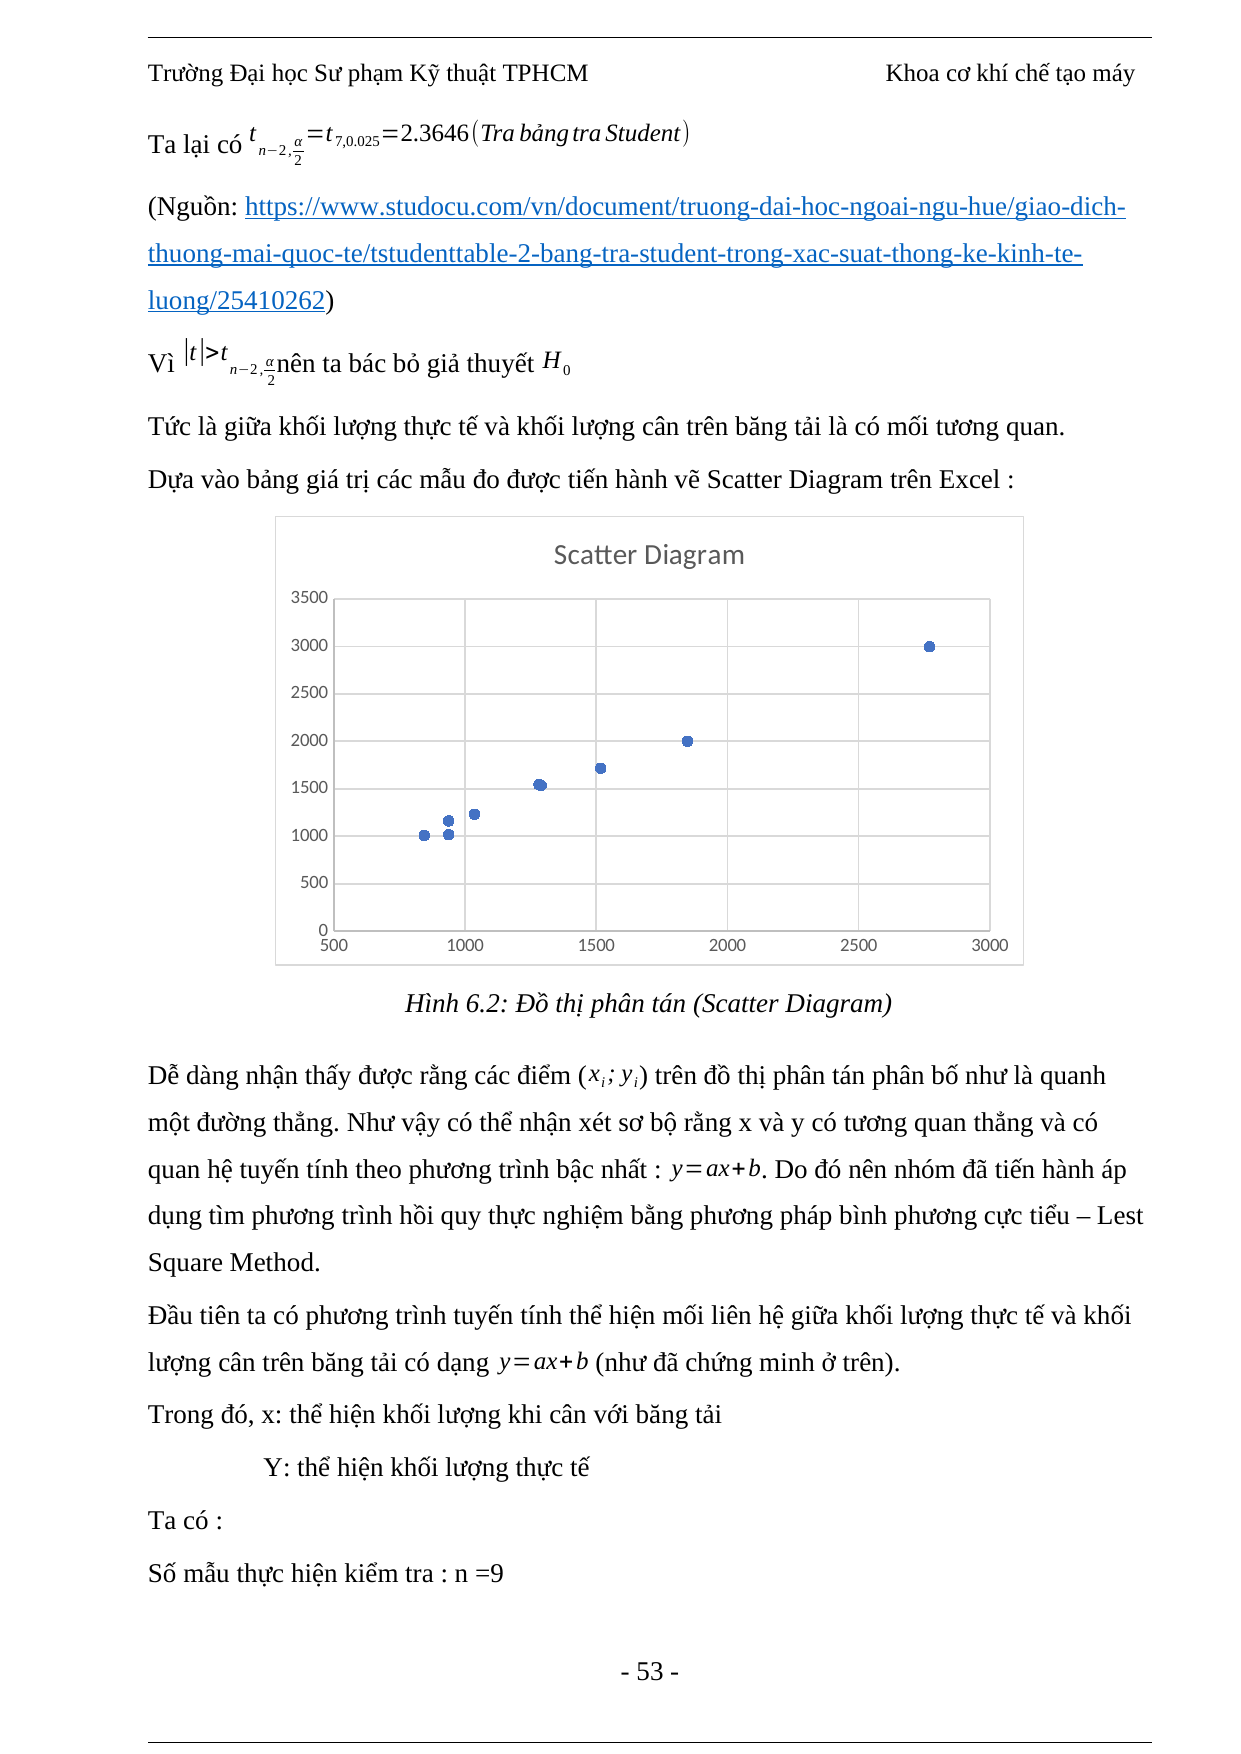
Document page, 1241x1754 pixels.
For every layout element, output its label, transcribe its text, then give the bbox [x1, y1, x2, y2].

text Ta lại có [148, 118, 1152, 169]
text Ta có : [148, 1504, 1152, 1536]
text Dễ dàng nhận thấy được rằng các điểm () trên đồ thị phân tán phân bố như là quanh một đường thẳng. Như vậy có thể nhận xét sơ bộ rằng x và y có tương quan thẳng và có quan hệ tuyến tính theo phương trình bậc nhất : . Do đó nên nhóm đã tiến hành áp dụng tìm phương trình hồi quy thực nghiệm bằng phương pháp bình phương cực tiểu – Lest Square Method. [148, 1059, 1152, 1277]
text Dựa vào bảng giá trị các mẫu đo được tiến hành vẽ Scatter Diagram trên Excel : [148, 463, 1152, 494]
text Đầu tiên ta có phương trình tuyến tính thể hiện mối liên hệ giữa khối lượng thực tế và khối lượng cân trên băng tải có dạng (như đã chứng minh ở trên). [148, 1299, 1152, 1377]
text Y: thể hiện khối lượng thực tế [148, 1452, 1152, 1483]
text Số mẫu thực hiện kiểm tra : n =9 [148, 1557, 1152, 1588]
text Tức là giữa khối lượng thực tế và khối lượng cân trên băng tải là có mối tương quan. [148, 410, 1152, 441]
text Hình 6.2: Đồ thị phân tán (Scatter Diagram) [148, 988, 1152, 1019]
text (Nguồn: https://www.studocu.com/vn/document/truong-dai-hoc-ngoai-ngu-hue/giao-dich-thuong-mai-quoc-te/tstudenttable-2-bang-tra-student-trong-xac-suat-thong-ke-kinh-te-luong/25410262) [148, 191, 1152, 315]
text Vì nên ta bác bỏ giả thuyết [148, 337, 1152, 388]
text Trong đó, x: thể hiện khối lượng khi cân với băng tải [148, 1399, 1152, 1430]
